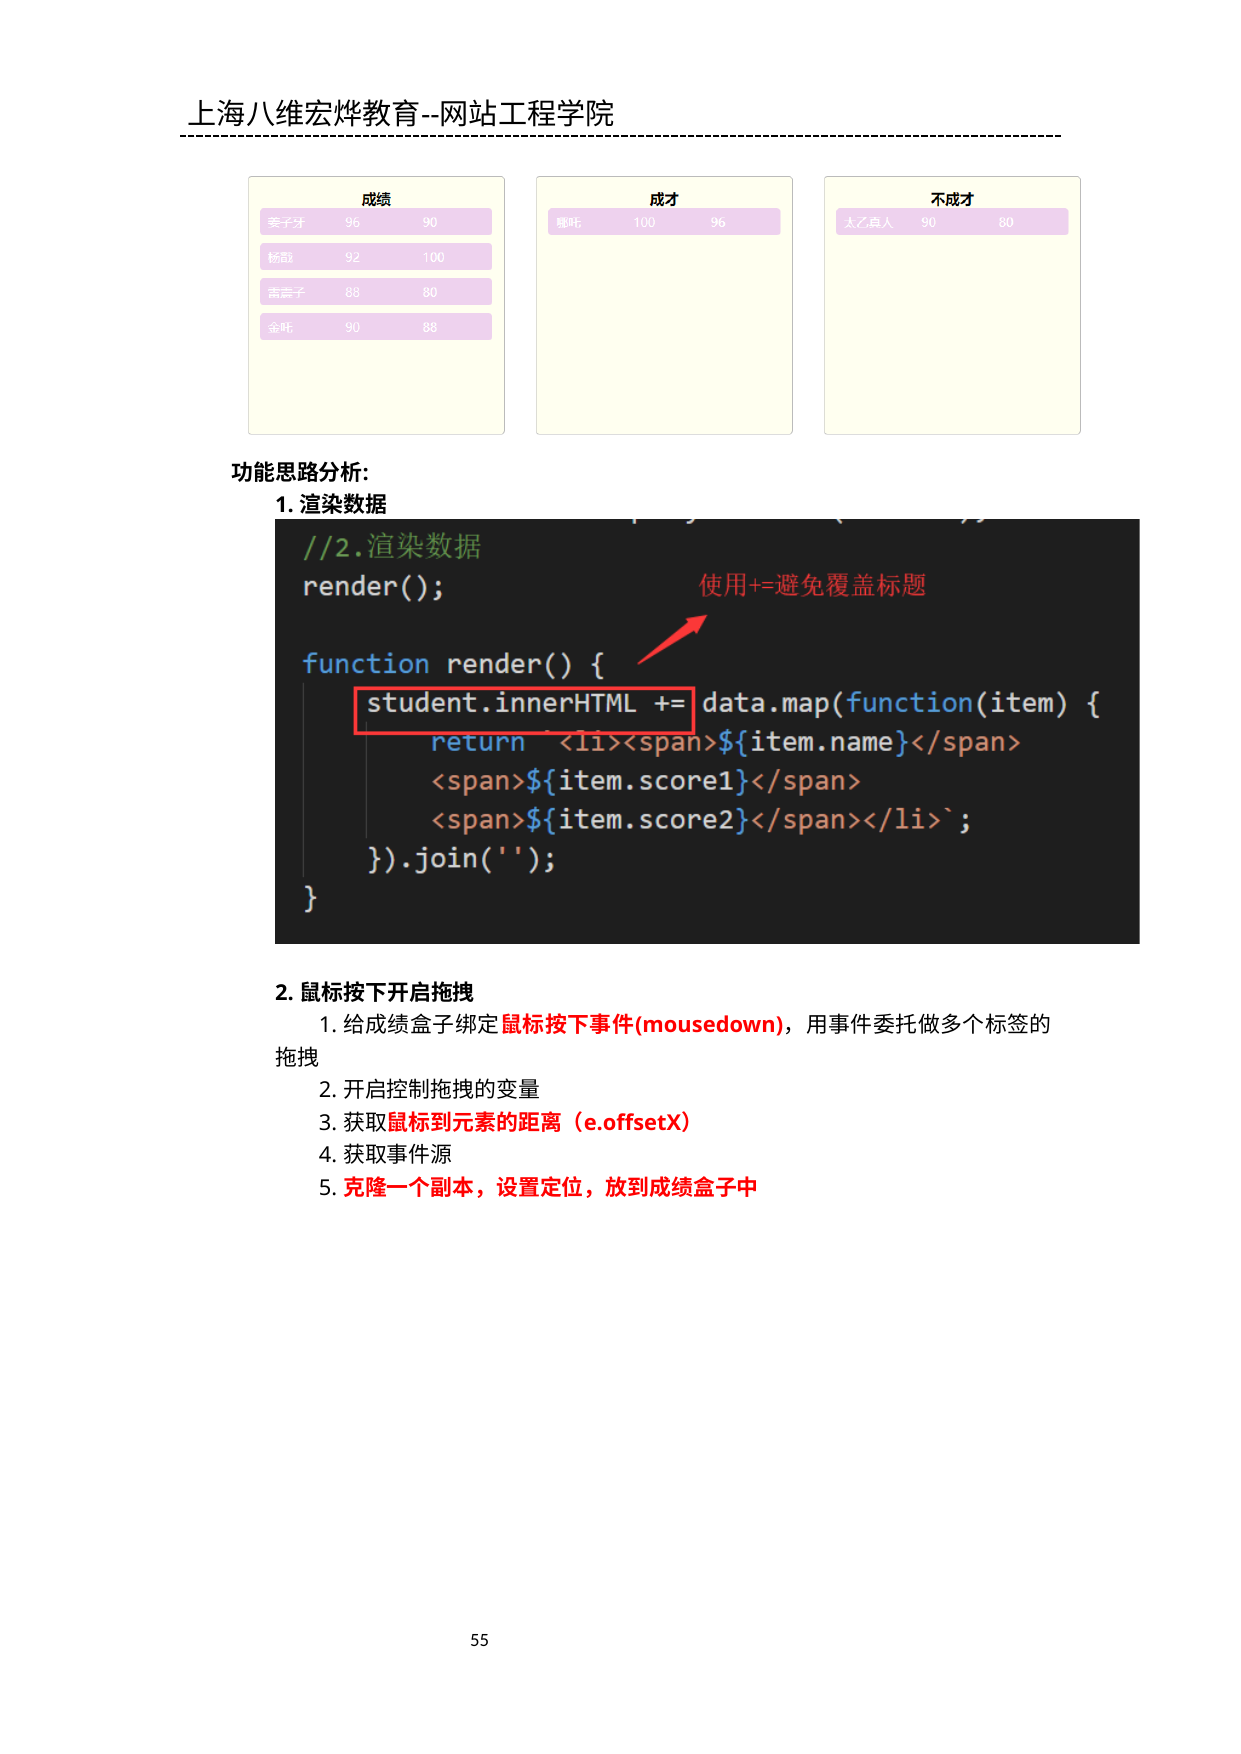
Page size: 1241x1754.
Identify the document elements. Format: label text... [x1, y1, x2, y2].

list 开启控制拖拽的变量 [275, 1072, 1053, 1104]
list 鼠标按下开启拖拽 [275, 974, 1053, 1007]
list 获取鼠标到元素的距离（e.offsetX） [275, 1104, 1053, 1137]
list 渲染数据 [275, 487, 1053, 519]
list 给成绩盒子绑定鼠标按下事件(mousedown)，用事件委托做多个标签的拖拽 [275, 1007, 1053, 1072]
list 获取事件源 [275, 1137, 1053, 1169]
text 功能思路分析: [187, 454, 1053, 487]
list 克隆一个副本，设置定位，放到成绩盒子中 [275, 1169, 1053, 1202]
picture [275, 519, 1140, 944]
picture [231, 162, 1096, 452]
